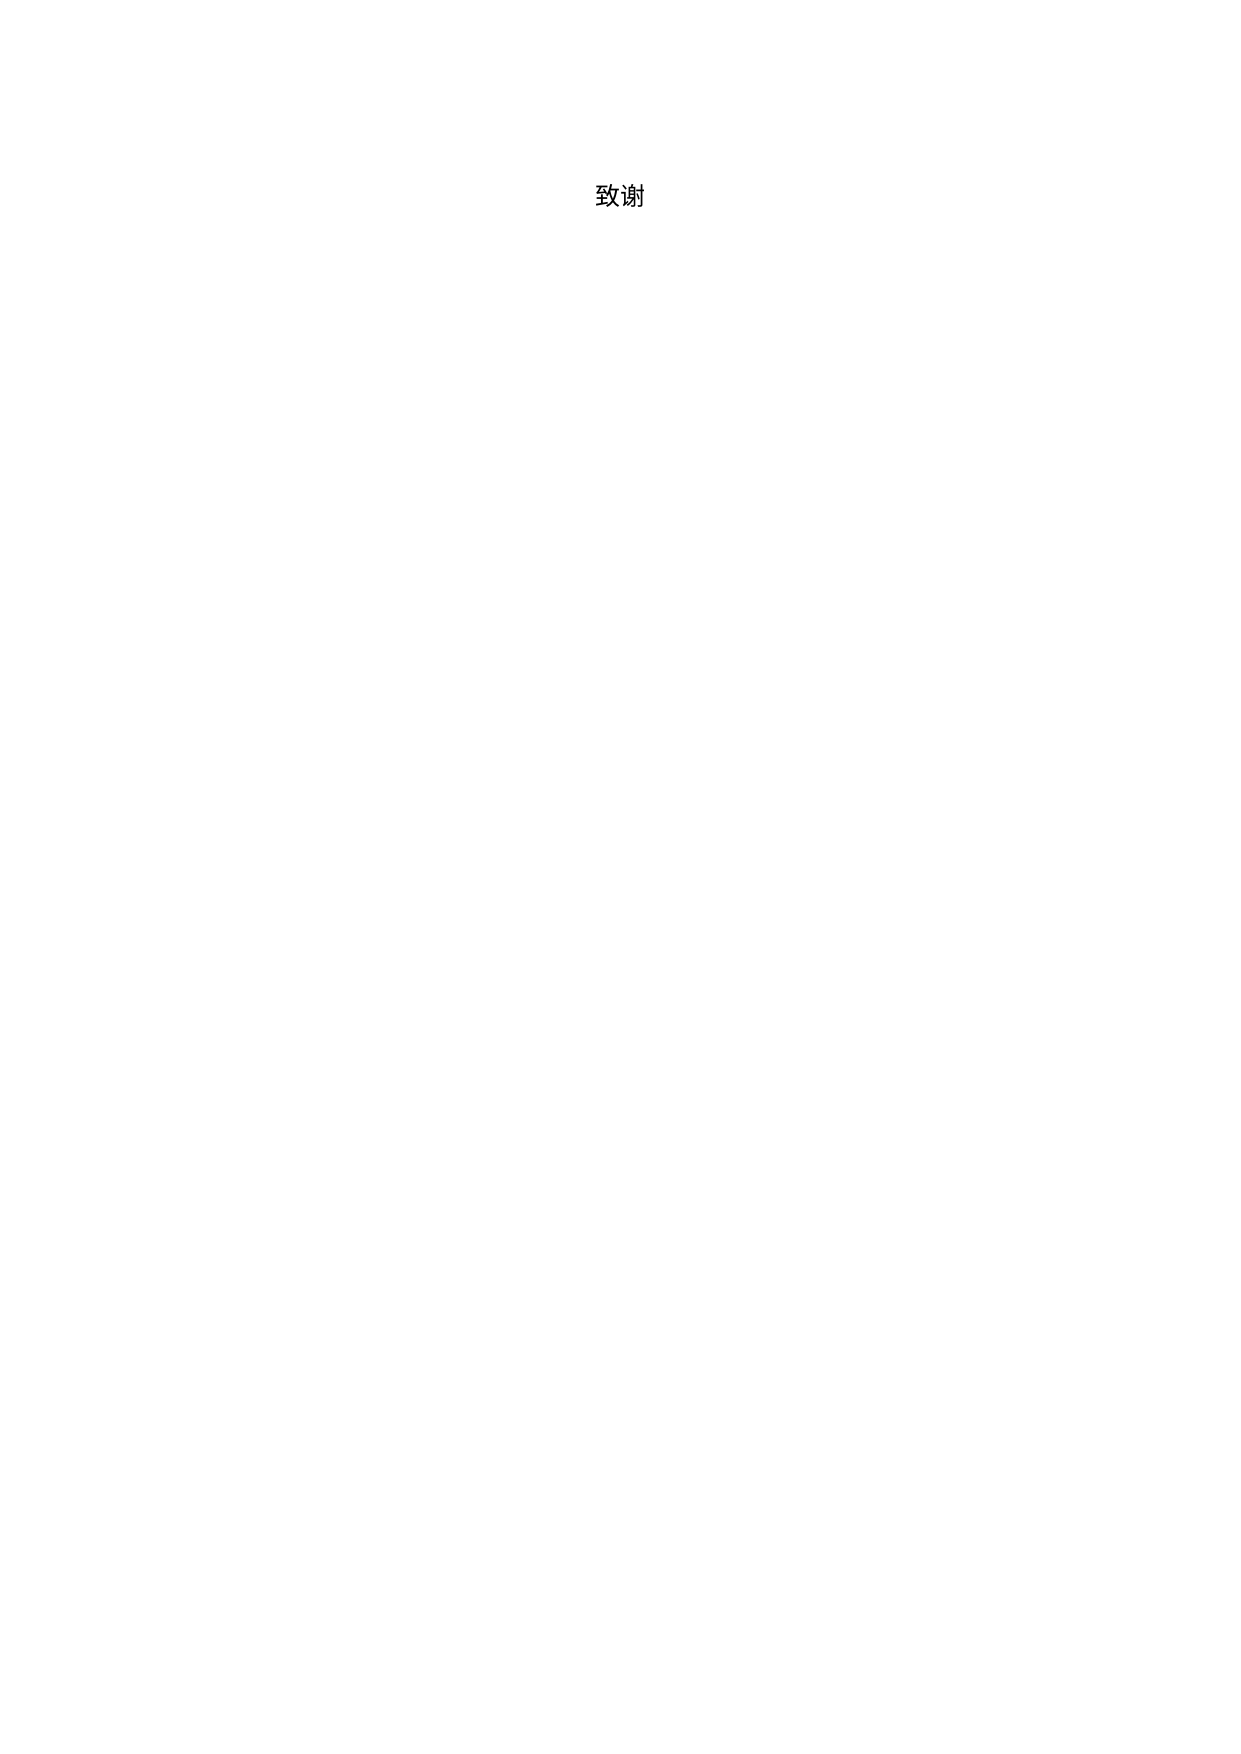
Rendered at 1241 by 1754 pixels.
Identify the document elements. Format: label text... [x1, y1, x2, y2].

text 致谢 [187, 162, 1053, 227]
